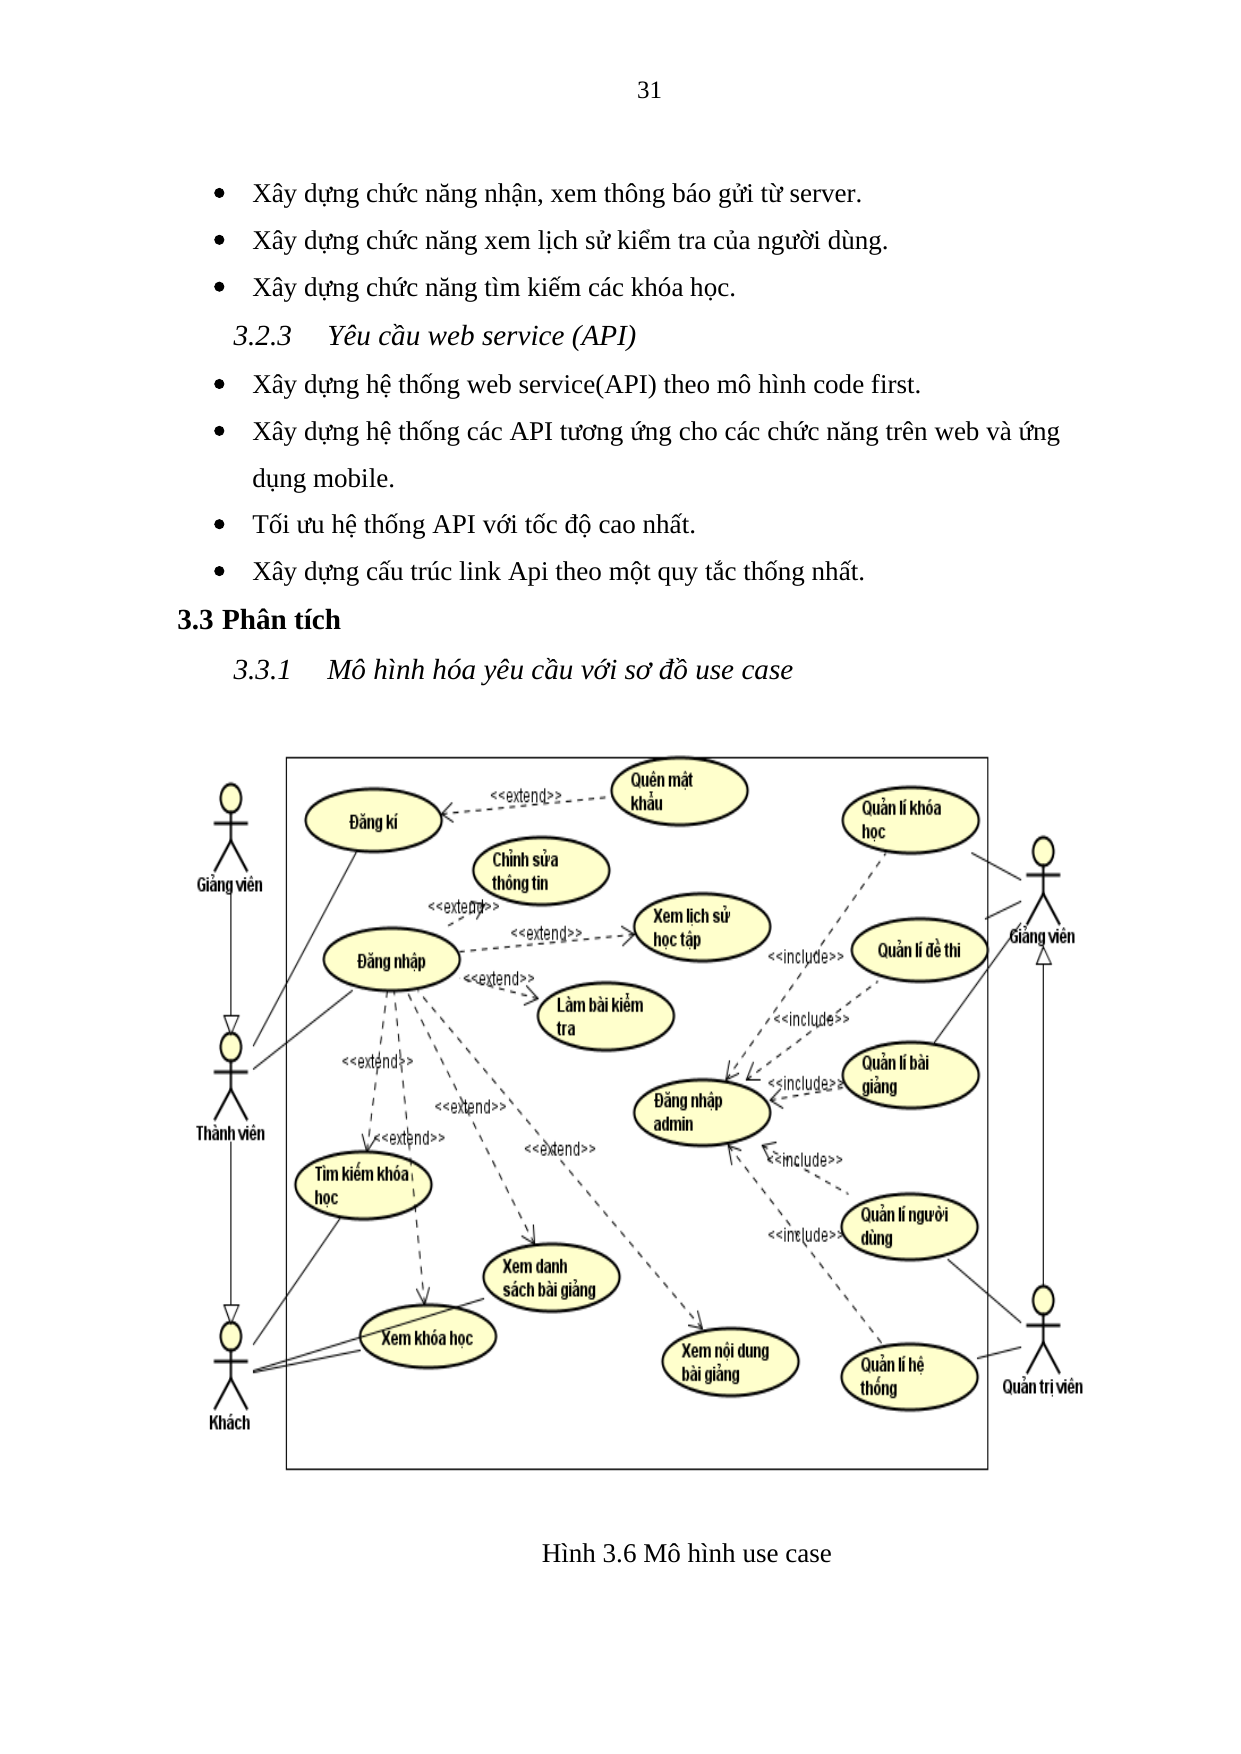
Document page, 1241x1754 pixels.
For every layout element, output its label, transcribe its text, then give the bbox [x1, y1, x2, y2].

list Xây dựng cấu trúc link Api theo một quy tắc thống nhất. [214, 555, 1122, 587]
list Tối ưu hệ thống API với tốc độ cao nhất. [214, 508, 1122, 540]
list Xây dựng chức năng nhận, xem thông báo gửi từ server. [214, 177, 1122, 208]
list Mô hình hóa yêu cầu với sơ đồ use case [233, 652, 1122, 686]
list Xây dựng chức năng xem lịch sử kiểm tra của người dùng. [214, 224, 1122, 255]
list Xây dựng chức năng tìm kiếm các khóa học. [214, 271, 1122, 302]
picture [177, 715, 1104, 1511]
list Yêu cầu web service (API) [233, 318, 1122, 351]
list Xây dựng hệ thống web service(API) theo mô hình code first. [214, 368, 1122, 399]
text Hình 3.6 Mô hình use case [252, 1537, 1122, 1569]
list Xây dựng hệ thống các API tương ứng cho các chức năng trên web và ứng dụng mobile. [214, 415, 1122, 493]
list Phân tích [177, 602, 1122, 636]
